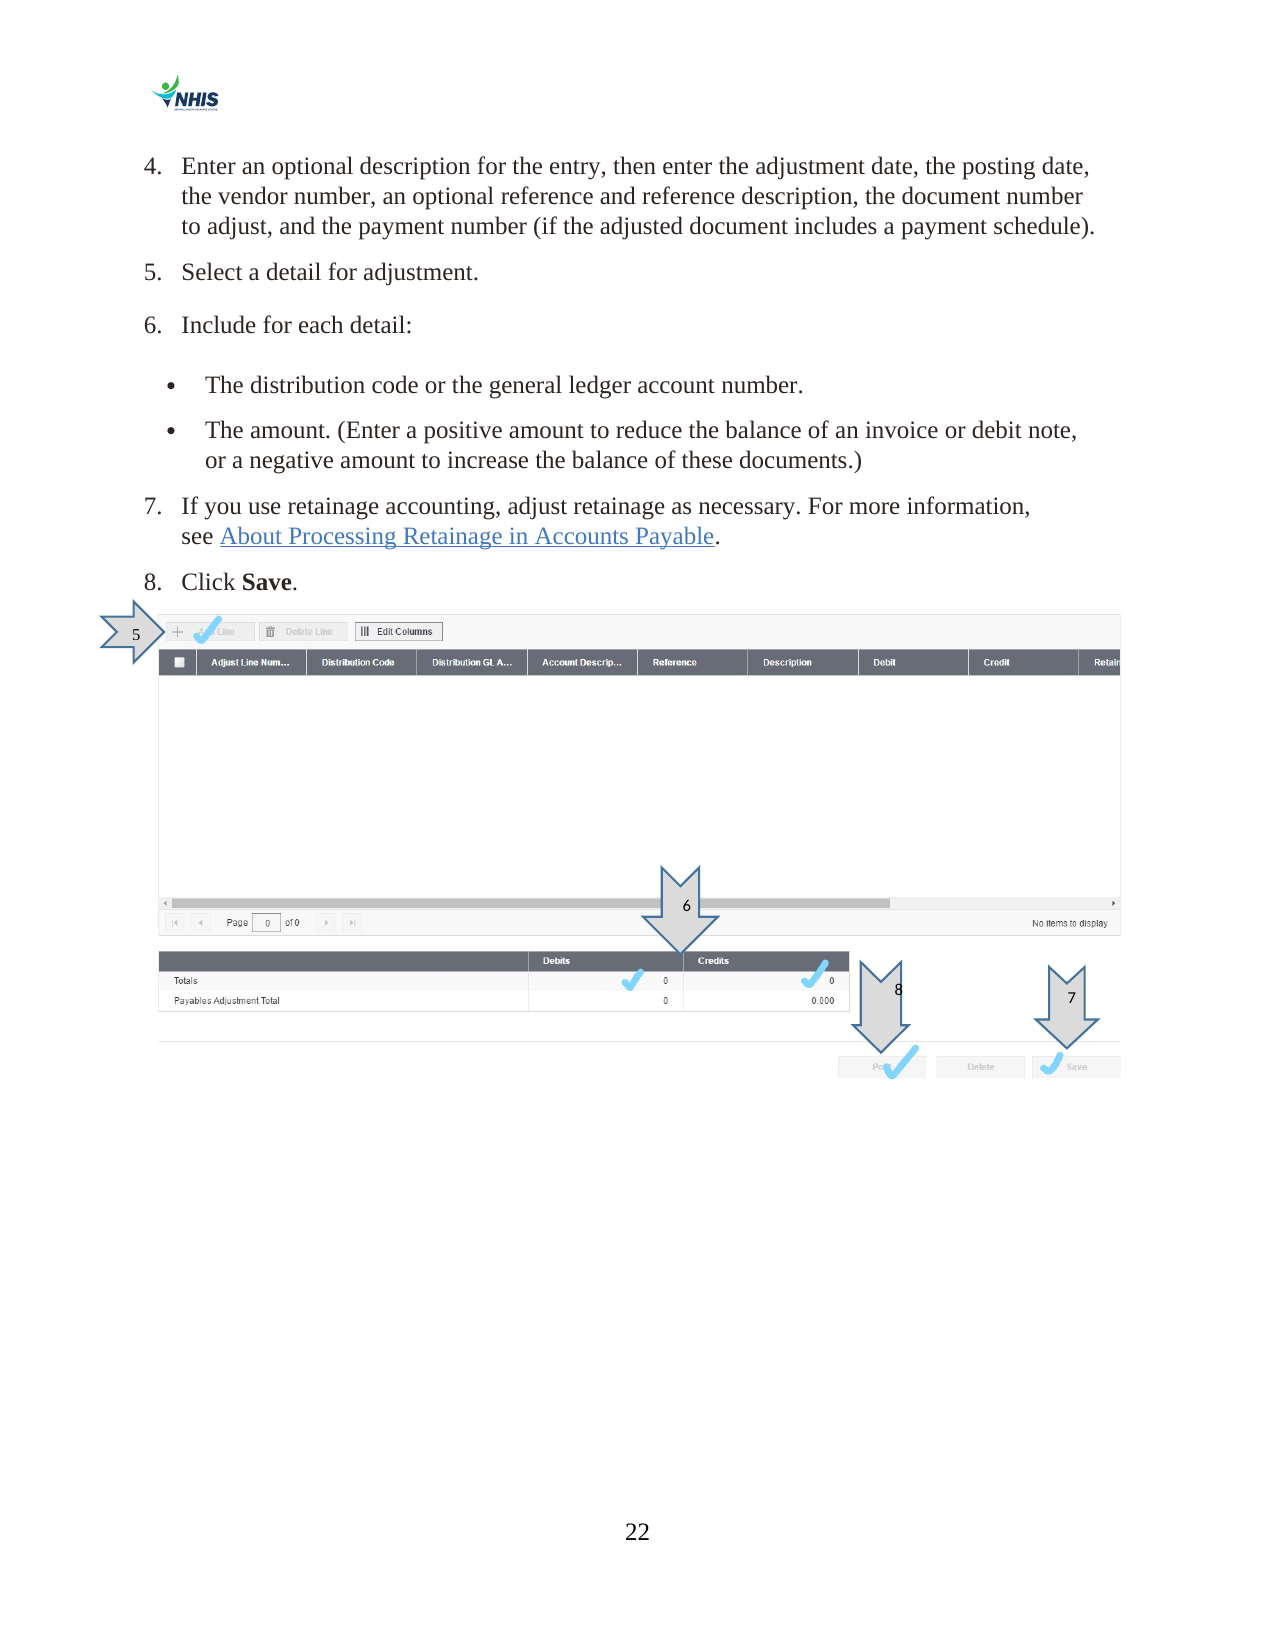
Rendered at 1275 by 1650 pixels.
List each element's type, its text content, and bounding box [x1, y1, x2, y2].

picture [150, 611, 1125, 1086]
list Enter an optional description for the entry, then enter the adjustment date, the posting date, the vendor number, an optional reference and reference description, the document number to adjust, and the payment number (if the adjusted document includes a payment schedule). [144, 150, 1102, 240]
picture [150, 75, 222, 113]
list The distribution code or the general ledger account number. [167, 368, 1078, 398]
list If you use retainage accounting, adjust retainage as necessary. For more information, see About Processing Retainage in Accounts Payable. [144, 490, 1102, 550]
list The amount. (Enter a positive amount to reduce the balance of an invoice or debit note, or a negative amount to increase the balance of these documents.) [167, 414, 1078, 474]
list Click Save. [144, 565, 1102, 595]
list Select a detail for adjustment. [144, 256, 1102, 286]
list Include for each detail: [144, 311, 1102, 339]
